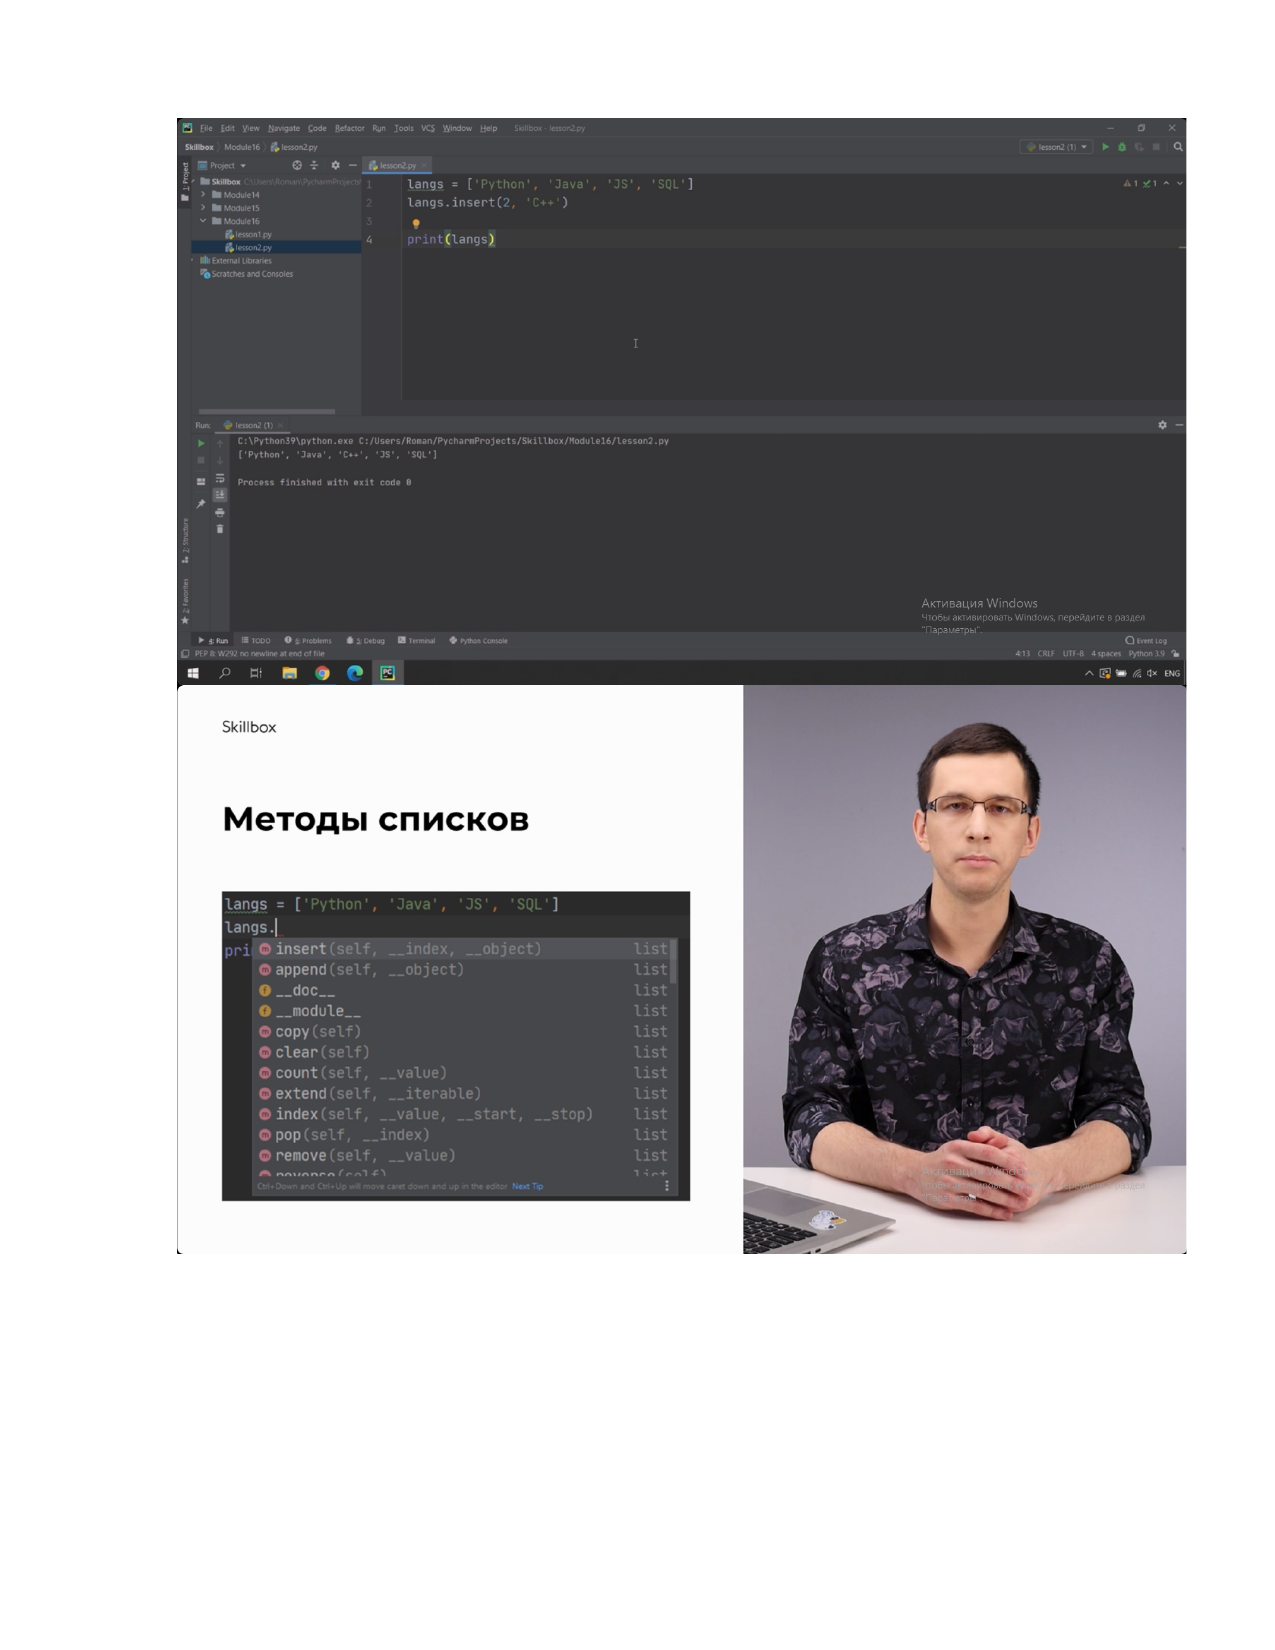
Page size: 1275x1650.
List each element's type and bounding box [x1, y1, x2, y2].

picture [177, 118, 1187, 1254]
